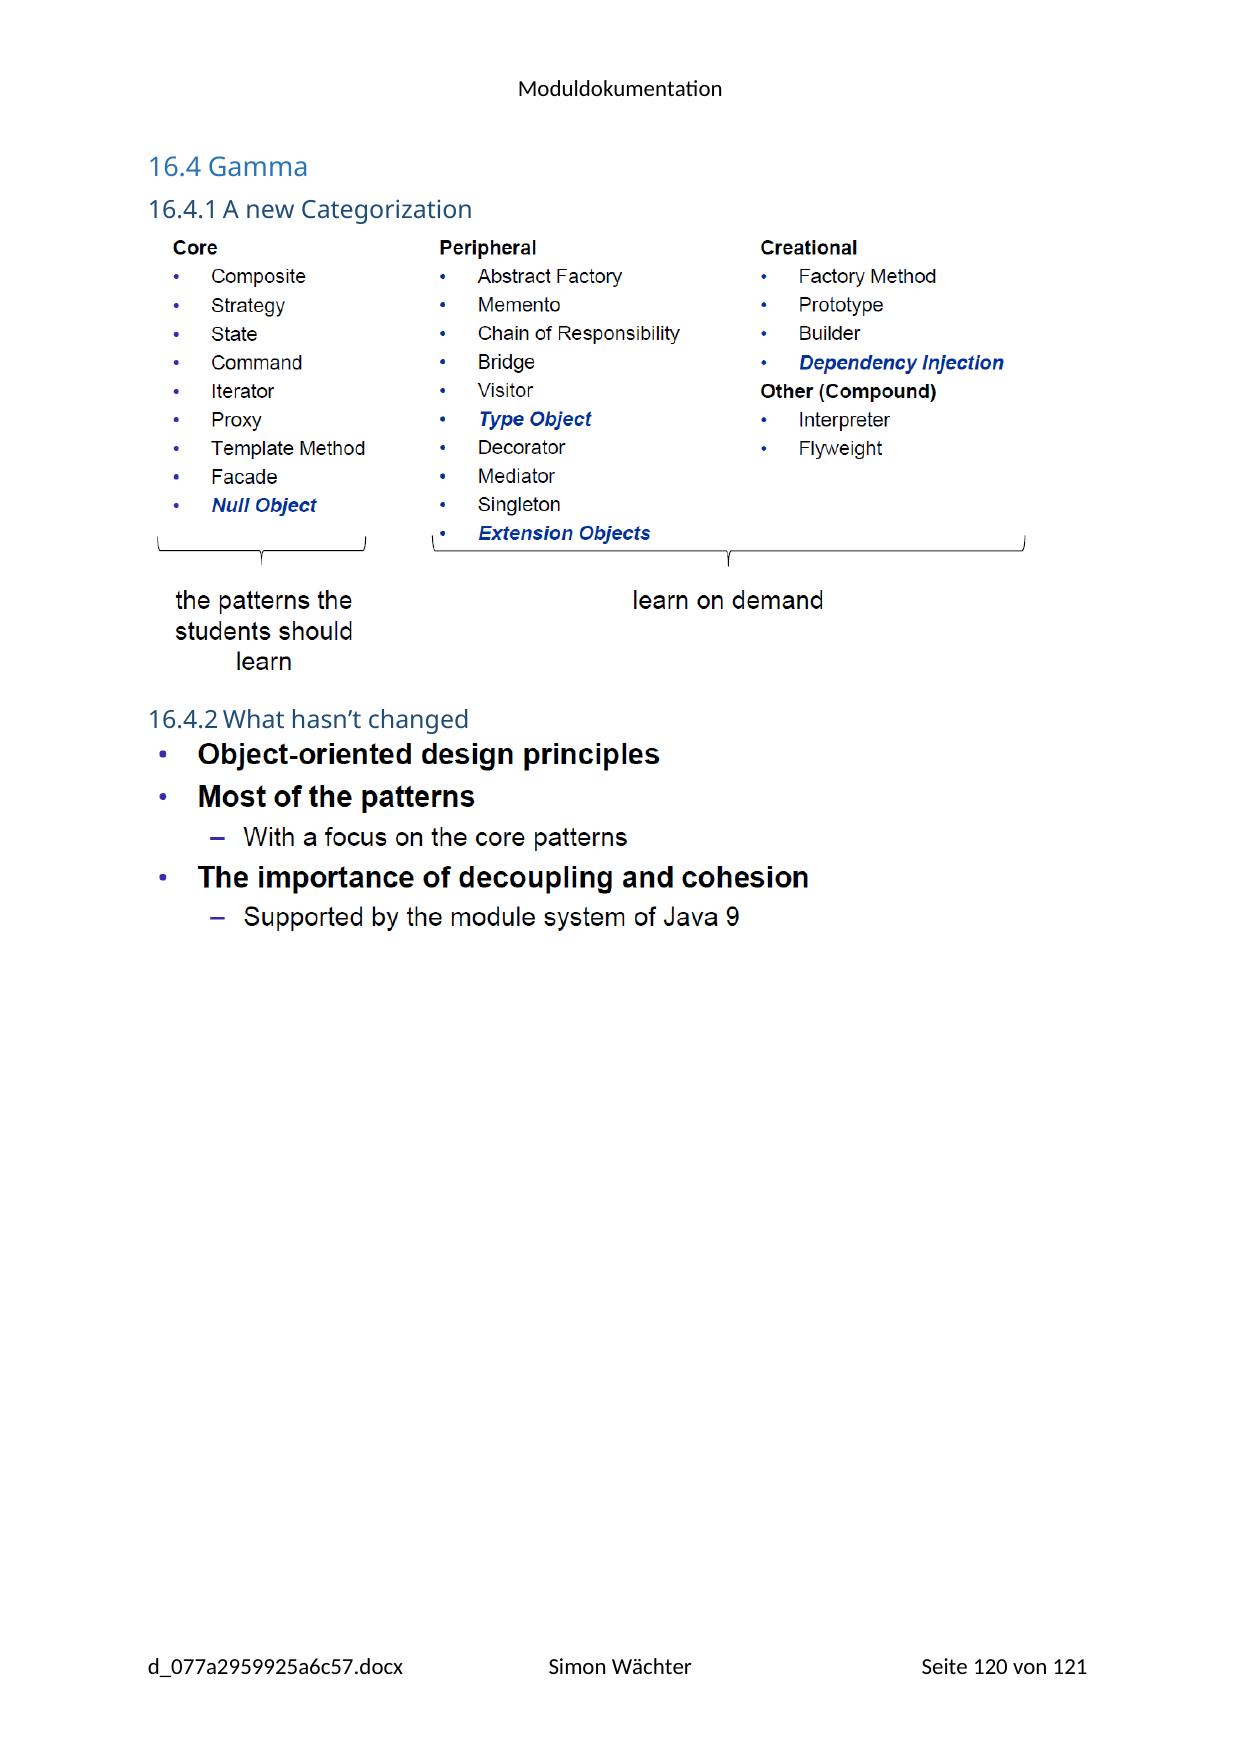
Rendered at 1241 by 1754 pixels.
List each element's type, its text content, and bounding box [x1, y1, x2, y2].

picture [147, 738, 1093, 946]
picture [147, 228, 1093, 683]
subtitle A new Categorization [148, 192, 1093, 226]
subtitle Gamma [148, 148, 1093, 184]
subtitle What hasn’t changed [148, 702, 1093, 736]
